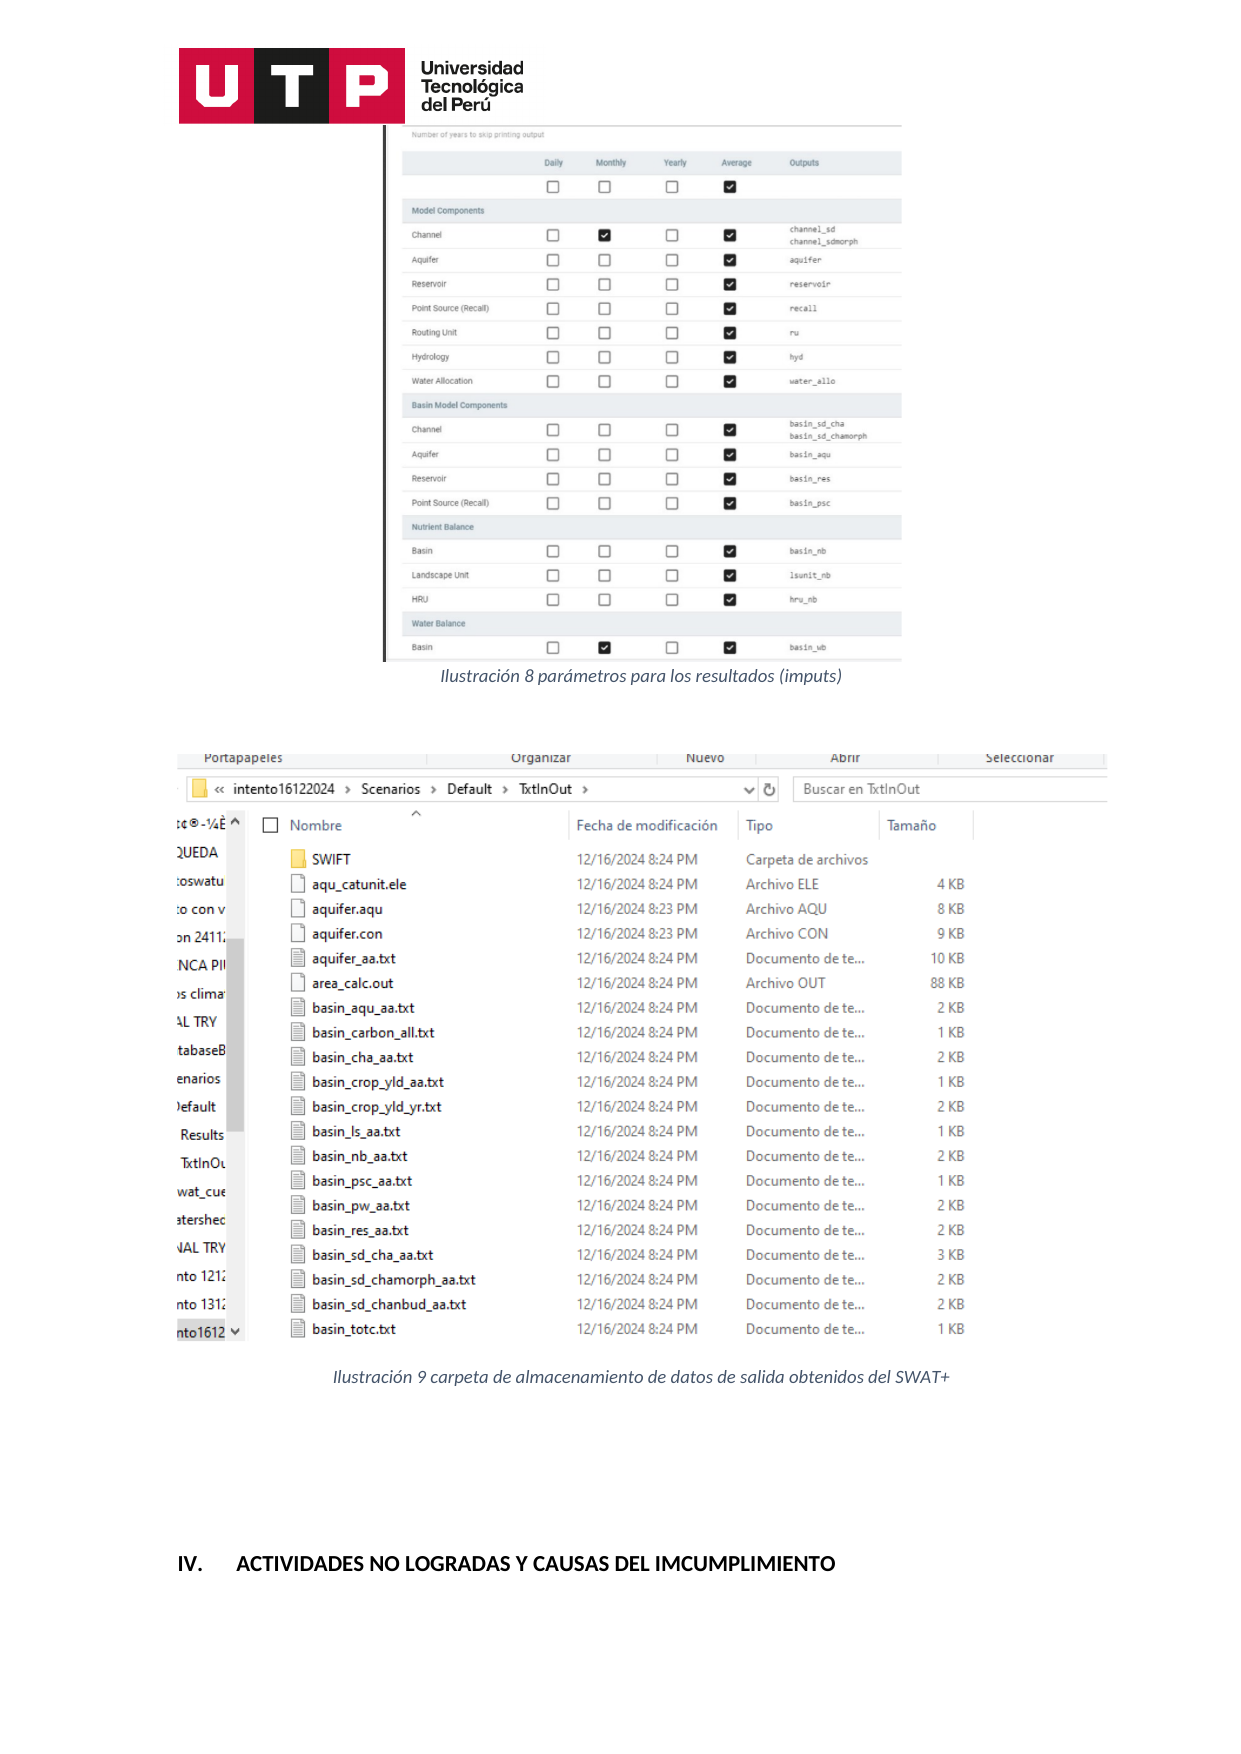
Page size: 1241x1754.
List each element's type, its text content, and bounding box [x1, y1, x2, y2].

picture [162, 44, 902, 662]
list ACTIVIDADES NO LOGRADAS Y CAUSAS DEL IMCUMPLIMIENTO [177, 1549, 1107, 1577]
picture [177, 754, 1108, 1347]
text Ilustración 9 carpeta de almacenamiento de datos de salida obtenidos del SWAT+ [177, 1365, 1107, 1388]
text Ilustración 8 parámetros para los resultados (imputs) [177, 664, 1107, 687]
